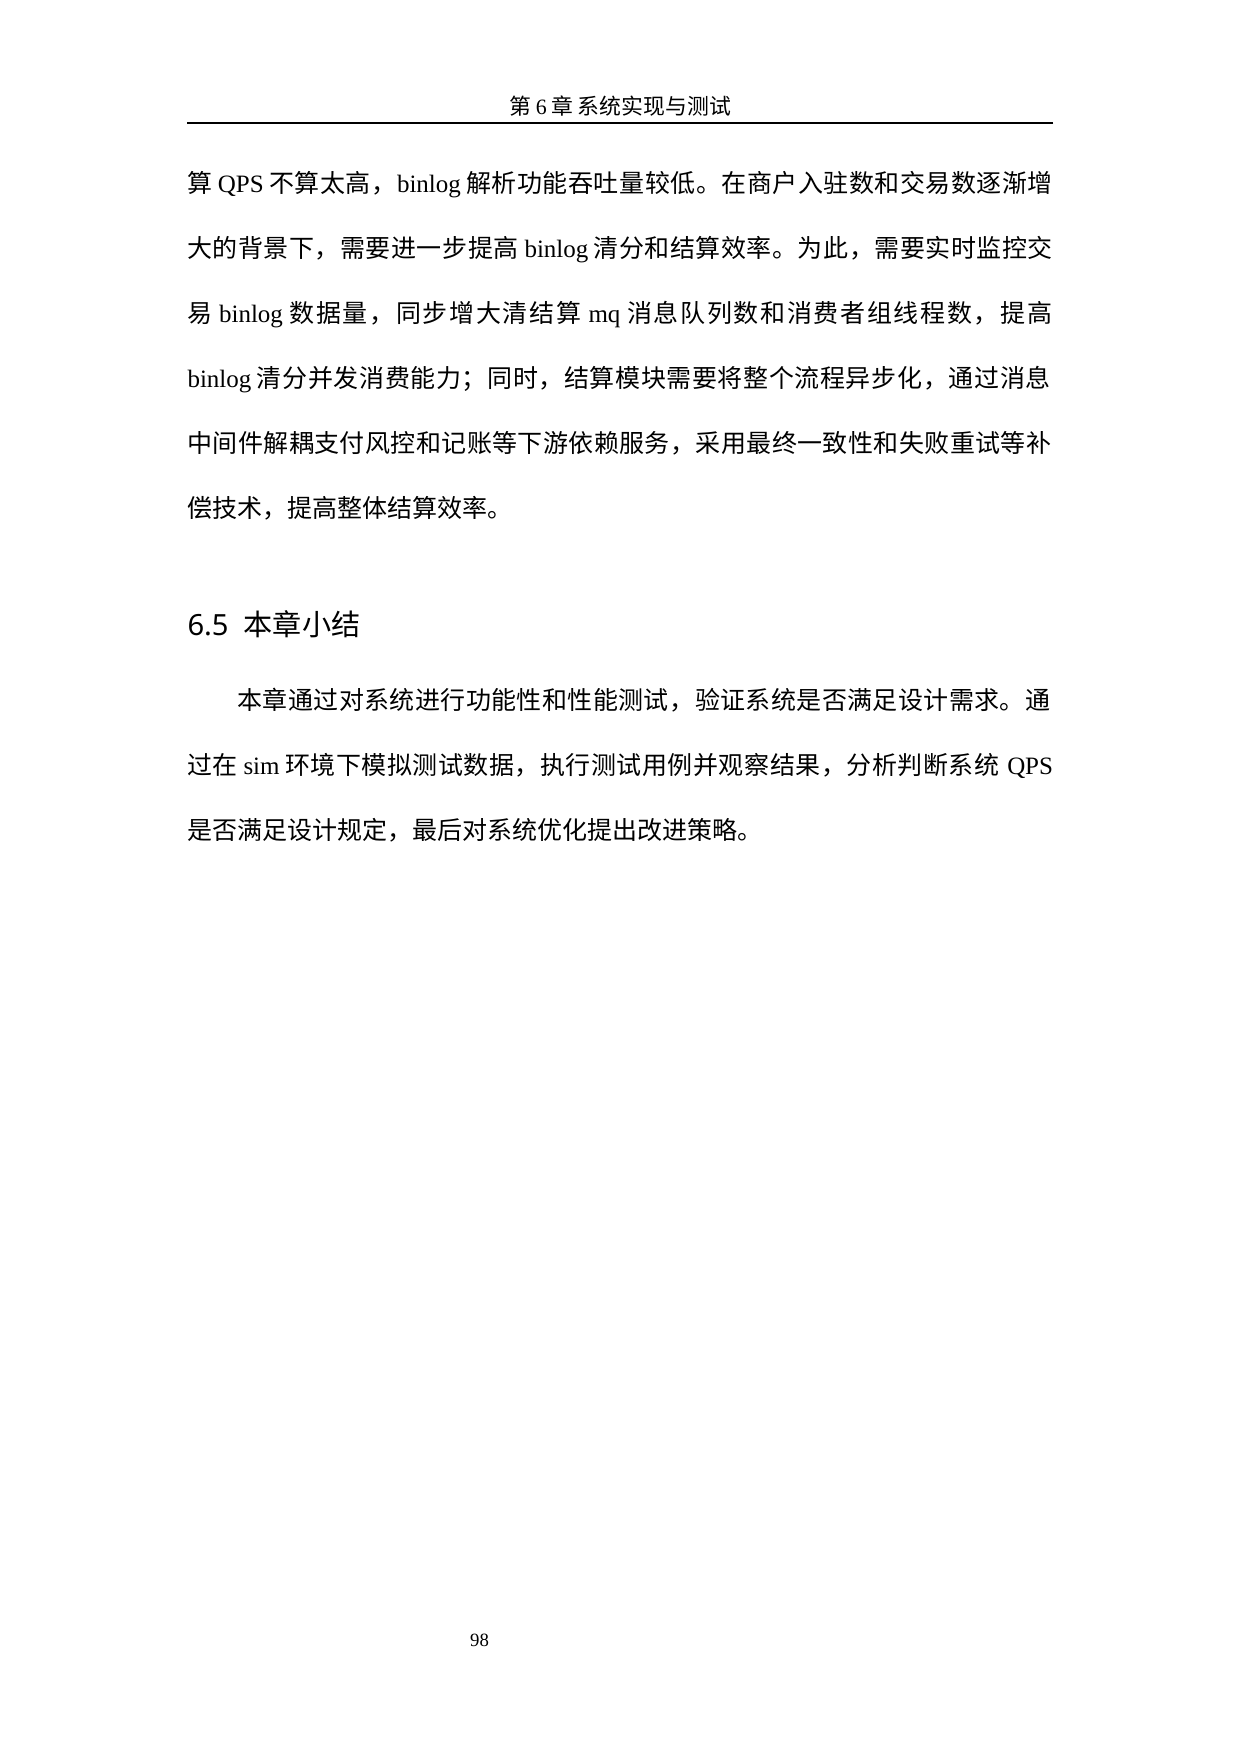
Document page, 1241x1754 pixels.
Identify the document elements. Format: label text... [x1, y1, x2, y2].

text 6.5 本章小结 [187, 590, 1053, 655]
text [187, 150, 1053, 540]
text 本章通过对系统进行功能性和性能测试，验证系统是否满足设计需求。通过在sim环境下模拟测试数据，执行测试用例并观察结果，分析判断系统QPS是否满足设计规定，最后对系统优化提出改进策略。 [187, 667, 1053, 862]
